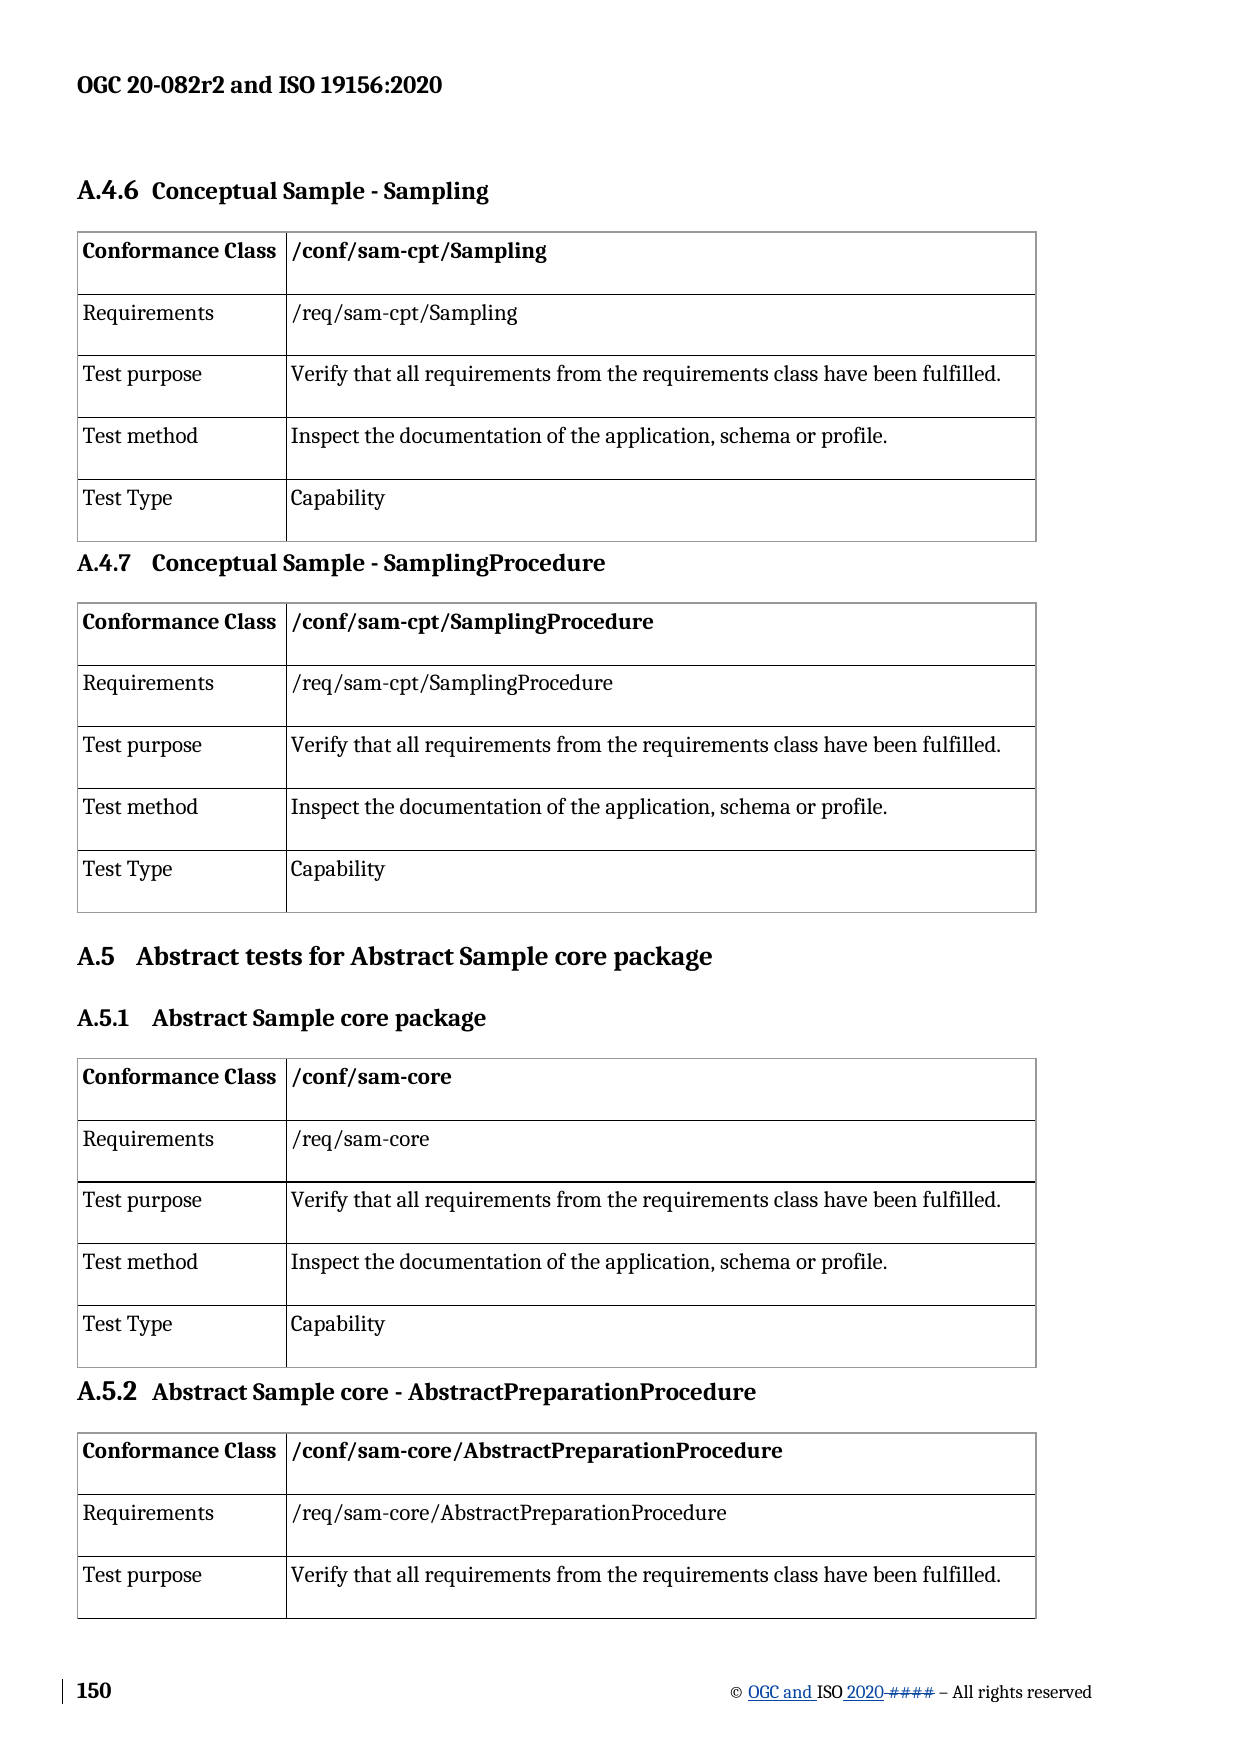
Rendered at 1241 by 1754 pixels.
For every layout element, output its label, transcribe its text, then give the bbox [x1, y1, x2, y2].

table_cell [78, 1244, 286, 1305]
text Abstract tests for Abstract Sample core package [77, 941, 1092, 972]
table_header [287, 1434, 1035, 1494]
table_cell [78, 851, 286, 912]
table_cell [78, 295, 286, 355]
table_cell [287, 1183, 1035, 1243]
text Abstract Sample core - AbstractPreparationProcedure [77, 1374, 1092, 1407]
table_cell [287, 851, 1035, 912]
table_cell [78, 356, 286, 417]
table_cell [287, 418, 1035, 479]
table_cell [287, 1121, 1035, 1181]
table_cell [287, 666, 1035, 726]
text Conceptual Sample - SamplingProcedure [77, 548, 1092, 577]
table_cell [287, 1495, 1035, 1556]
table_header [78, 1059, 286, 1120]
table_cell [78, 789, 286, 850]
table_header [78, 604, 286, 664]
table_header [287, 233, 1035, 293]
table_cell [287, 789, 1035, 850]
text Abstract Sample core package [77, 1004, 1092, 1032]
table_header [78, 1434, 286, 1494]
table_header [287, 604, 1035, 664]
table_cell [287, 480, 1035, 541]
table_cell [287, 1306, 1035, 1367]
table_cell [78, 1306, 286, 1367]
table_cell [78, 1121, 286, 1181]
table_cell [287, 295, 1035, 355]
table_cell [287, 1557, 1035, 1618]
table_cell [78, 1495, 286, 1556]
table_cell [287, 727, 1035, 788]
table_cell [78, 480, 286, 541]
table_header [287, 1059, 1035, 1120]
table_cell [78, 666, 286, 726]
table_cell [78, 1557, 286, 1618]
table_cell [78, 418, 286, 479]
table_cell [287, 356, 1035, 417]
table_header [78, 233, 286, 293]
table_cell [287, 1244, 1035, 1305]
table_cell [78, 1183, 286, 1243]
text Conceptual Sample - Sampling [77, 174, 1092, 206]
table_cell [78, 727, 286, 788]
